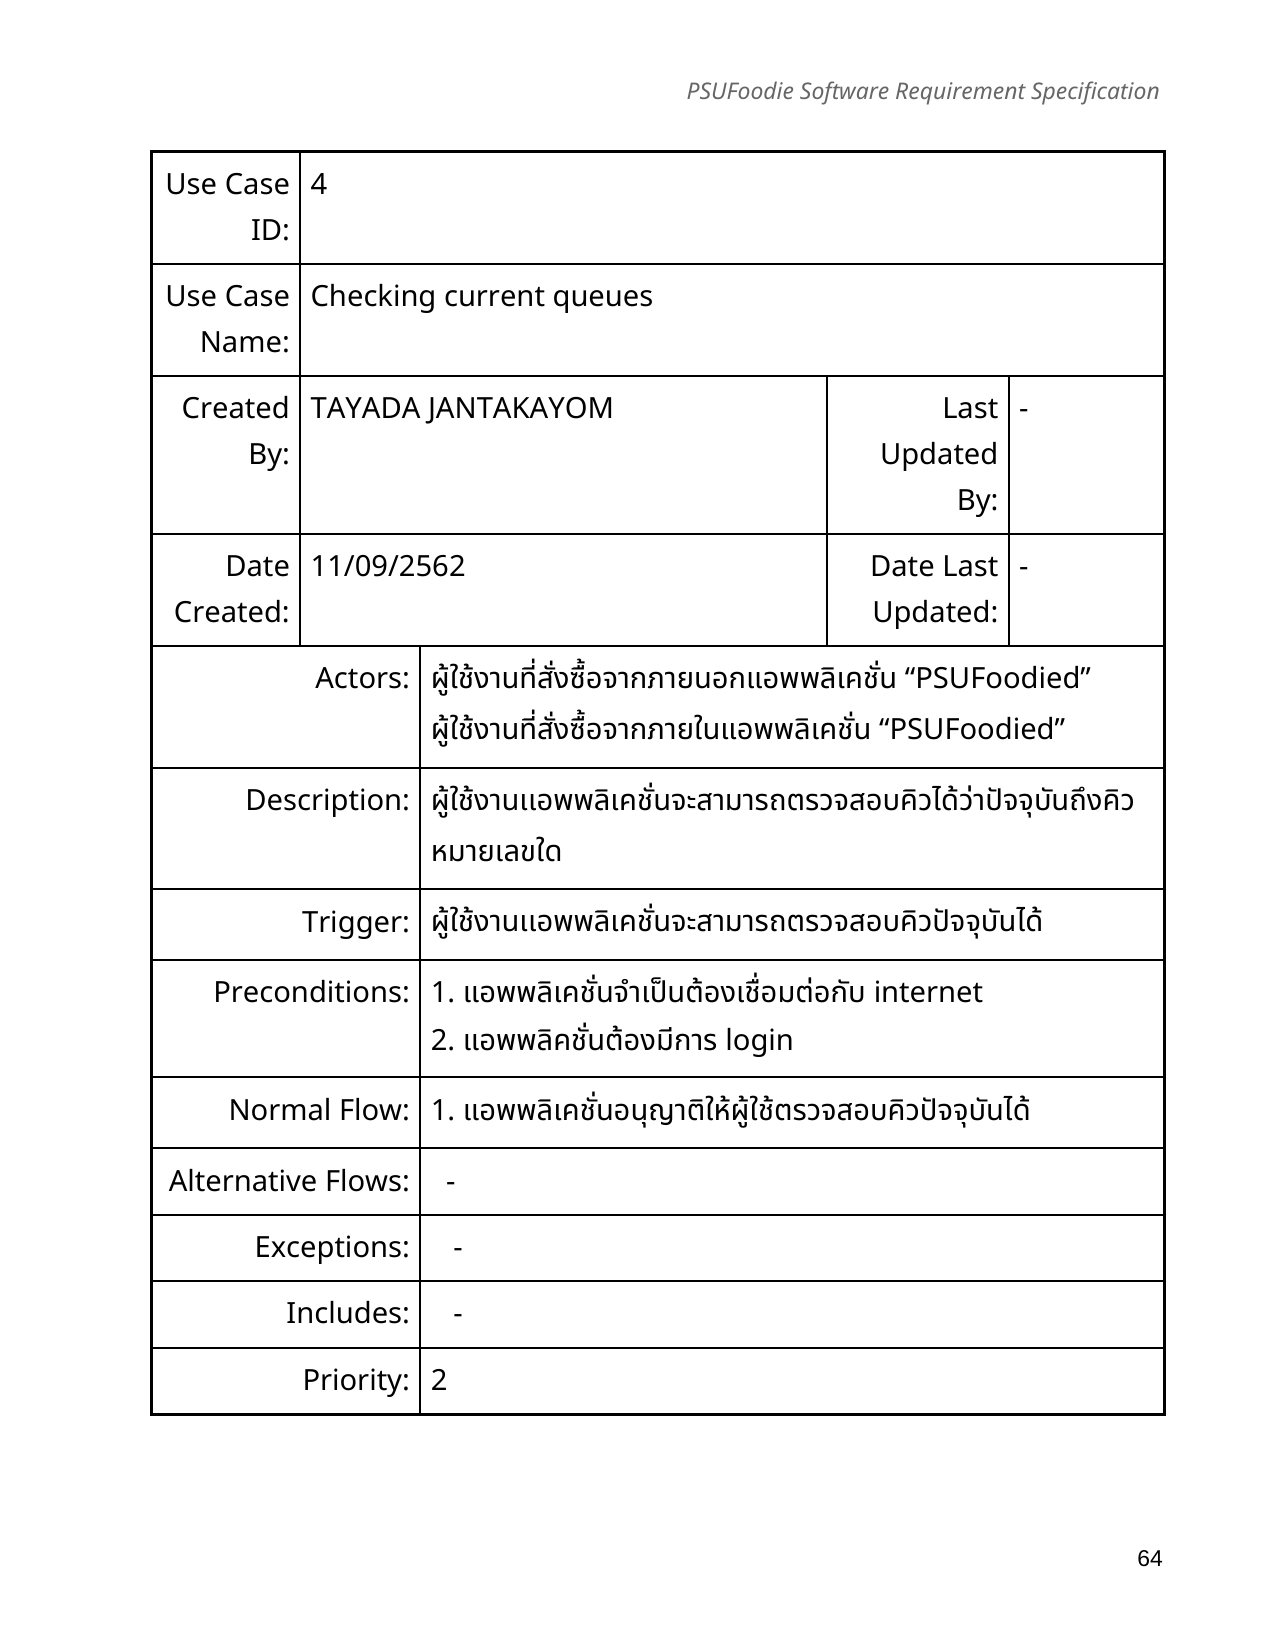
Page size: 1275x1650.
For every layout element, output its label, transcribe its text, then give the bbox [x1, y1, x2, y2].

table_cell Checking current queues [301, 265, 1163, 375]
table_cell - [421, 1216, 1163, 1280]
table_cell Created By: [153, 377, 299, 533]
table_header Use Case ID: [153, 153, 299, 263]
table_cell Alternative Flows: [153, 1149, 419, 1214]
table_cell Actors: [153, 647, 419, 767]
table_cell - [421, 1149, 1163, 1214]
table_cell 2 [421, 1349, 1163, 1413]
table_cell - [1010, 535, 1163, 645]
table_cell 11/09/2562 [301, 535, 826, 645]
table_cell Normal Flow: [153, 1078, 419, 1147]
table_cell ผู้ใช้งานที่สั่งซื้อจากภายนอกแอพพลิเคชั่น “PSUFoodied” ผู้ใช้งานที่สั่งซื้อจากภายในแอพพลิเคชั่น “PSUFoodied” [421, 647, 1163, 767]
table_cell Last Updated By: [828, 377, 1008, 533]
table_cell - [1010, 377, 1163, 533]
table_cell ผู้ใช้งานเเอพพลิเคชั่นจะสามารถตรวจสอบคิวได้ว่าปัจจุบันถึงคิวหมายเลขใด [421, 769, 1163, 888]
table_cell Use Case Name: [153, 265, 299, 375]
table_cell 1. แอพพลิเคชั่นจำเป็นต้องเชื่อมต่อกับ internet 2. แอพพลิคชั่นต้องมีการ login [421, 961, 1163, 1076]
table_cell Includes: [153, 1282, 419, 1347]
table_cell Date Created: [153, 535, 299, 645]
table_cell TAYADA JANTAKAYOM [301, 377, 826, 533]
table_cell Date Last Updated: [828, 535, 1008, 645]
table_cell - [421, 1282, 1163, 1347]
table_cell Preconditions: [153, 961, 419, 1076]
table_cell ผู้ใช้งานเเอพพลิเคชั่นจะสามารถตรวจสอบคิวปัจจุบันได้ [421, 890, 1163, 959]
table_cell Trigger: [153, 890, 419, 959]
table_cell Description: [153, 769, 419, 888]
table_header 4 [301, 153, 1163, 263]
table_cell 1. แอพพลิเคชั่นอนุญาติให้ผู้ใช้ตรวจสอบคิวปัจจุบันได้ [421, 1078, 1163, 1147]
table_cell Priority: [153, 1349, 419, 1413]
table_cell Exceptions: [153, 1216, 419, 1280]
